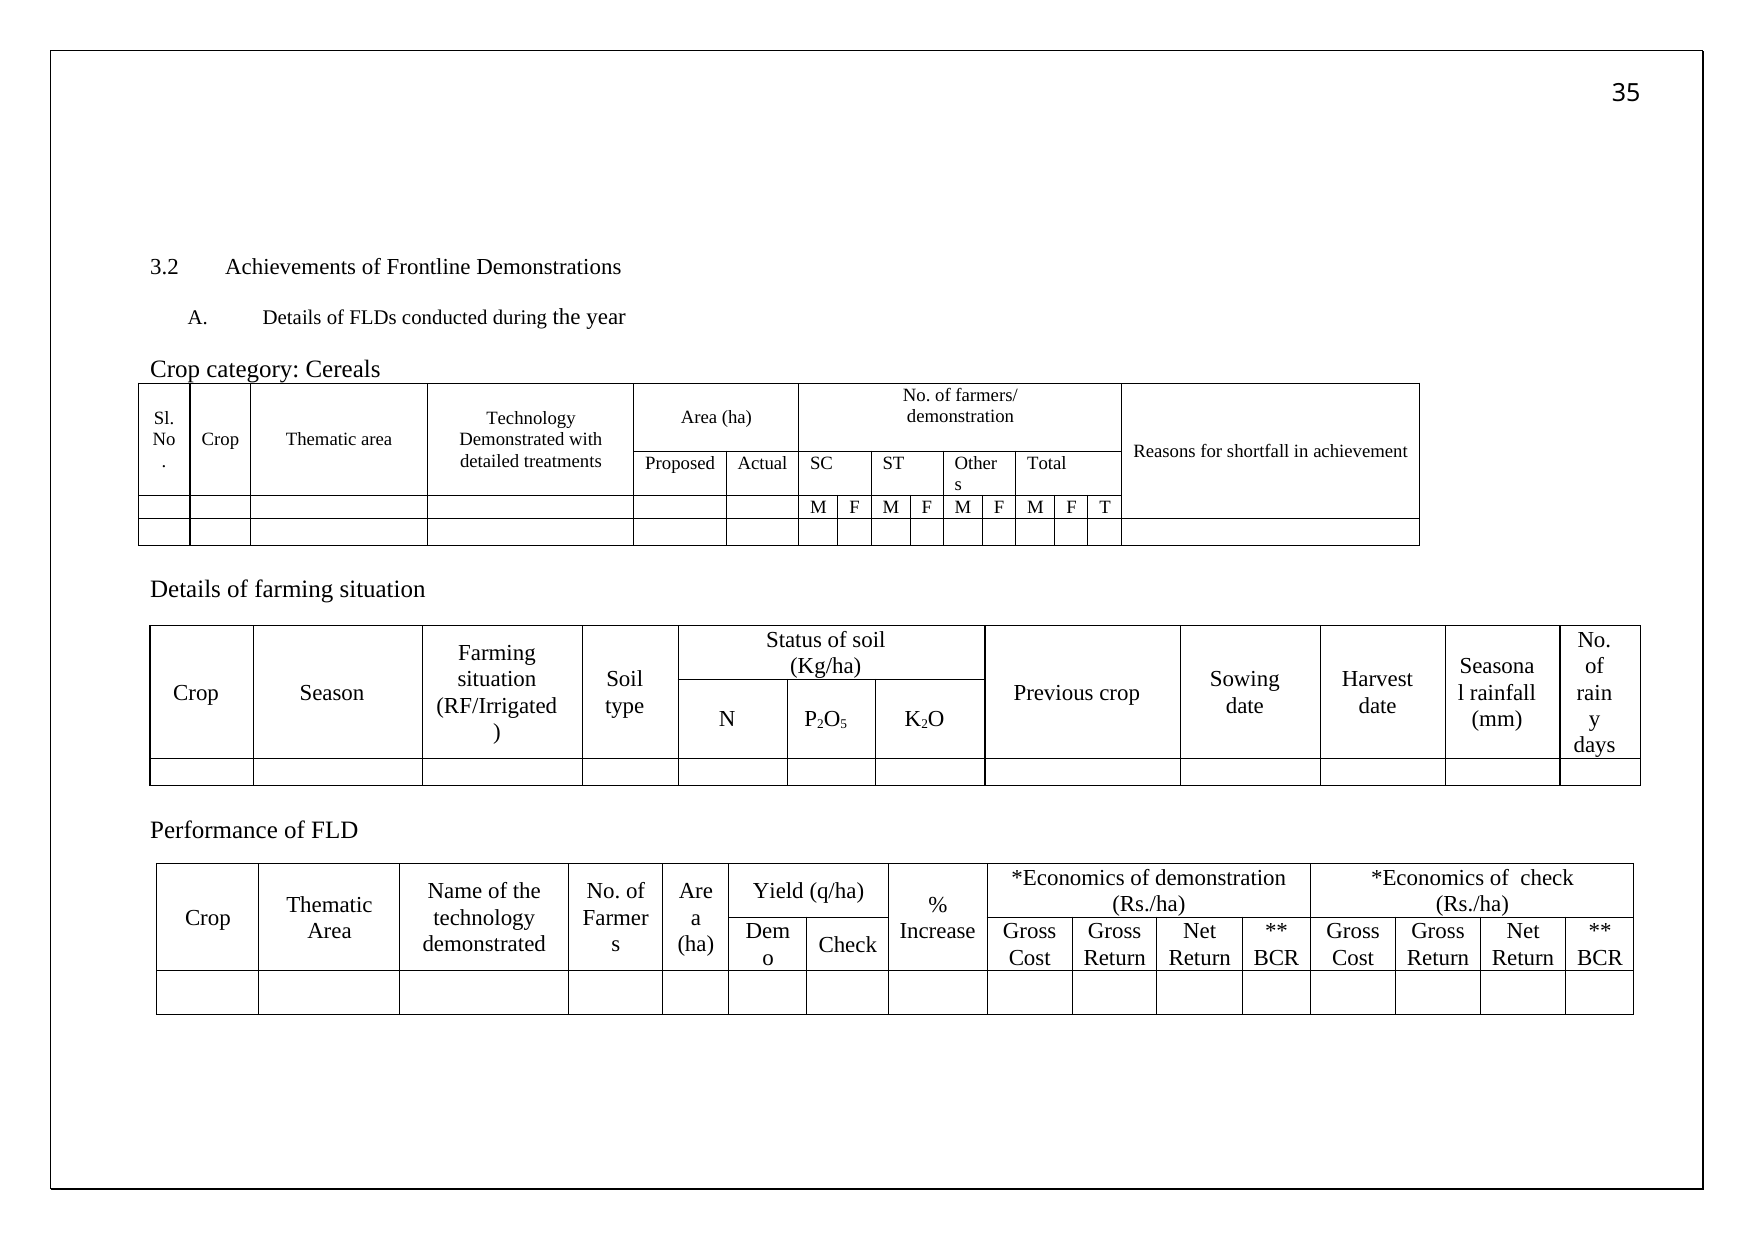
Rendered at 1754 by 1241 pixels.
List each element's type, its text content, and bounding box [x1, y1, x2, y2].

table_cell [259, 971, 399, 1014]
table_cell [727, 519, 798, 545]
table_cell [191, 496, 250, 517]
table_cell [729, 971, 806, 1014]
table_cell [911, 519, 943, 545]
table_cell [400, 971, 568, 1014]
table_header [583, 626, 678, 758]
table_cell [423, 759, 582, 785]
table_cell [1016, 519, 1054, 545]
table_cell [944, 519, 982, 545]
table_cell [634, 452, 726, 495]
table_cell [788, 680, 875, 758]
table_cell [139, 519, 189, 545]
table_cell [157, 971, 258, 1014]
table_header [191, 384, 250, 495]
text Performance of FLD [150, 815, 1615, 844]
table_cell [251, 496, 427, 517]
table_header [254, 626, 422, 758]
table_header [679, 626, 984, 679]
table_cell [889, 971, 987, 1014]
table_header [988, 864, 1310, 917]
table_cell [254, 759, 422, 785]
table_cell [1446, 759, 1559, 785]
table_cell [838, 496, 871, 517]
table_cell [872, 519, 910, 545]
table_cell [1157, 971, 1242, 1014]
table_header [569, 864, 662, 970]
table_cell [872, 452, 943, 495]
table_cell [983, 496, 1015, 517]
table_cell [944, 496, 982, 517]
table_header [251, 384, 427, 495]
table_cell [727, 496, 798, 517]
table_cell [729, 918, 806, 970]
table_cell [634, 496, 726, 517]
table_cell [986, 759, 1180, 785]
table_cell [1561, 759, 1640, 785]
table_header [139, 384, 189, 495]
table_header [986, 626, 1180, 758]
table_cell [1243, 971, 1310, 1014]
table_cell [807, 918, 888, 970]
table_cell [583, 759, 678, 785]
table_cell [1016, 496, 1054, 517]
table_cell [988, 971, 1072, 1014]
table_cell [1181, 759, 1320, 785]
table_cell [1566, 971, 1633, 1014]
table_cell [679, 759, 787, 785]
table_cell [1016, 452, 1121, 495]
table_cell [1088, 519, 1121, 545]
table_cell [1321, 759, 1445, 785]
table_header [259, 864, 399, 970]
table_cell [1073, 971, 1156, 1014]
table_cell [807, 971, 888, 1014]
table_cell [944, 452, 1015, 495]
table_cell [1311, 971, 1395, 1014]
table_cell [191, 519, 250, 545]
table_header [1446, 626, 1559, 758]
text Details of farming situation [150, 574, 1615, 603]
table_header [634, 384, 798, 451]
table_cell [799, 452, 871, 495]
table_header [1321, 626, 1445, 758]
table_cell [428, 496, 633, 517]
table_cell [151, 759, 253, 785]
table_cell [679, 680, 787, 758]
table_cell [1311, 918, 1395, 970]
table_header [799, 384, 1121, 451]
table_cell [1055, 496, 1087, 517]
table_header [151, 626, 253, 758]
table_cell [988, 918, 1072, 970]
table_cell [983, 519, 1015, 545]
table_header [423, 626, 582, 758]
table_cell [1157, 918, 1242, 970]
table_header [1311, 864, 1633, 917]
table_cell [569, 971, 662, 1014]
text 3.2 Achievements of Frontline Demonstrations [150, 253, 1640, 279]
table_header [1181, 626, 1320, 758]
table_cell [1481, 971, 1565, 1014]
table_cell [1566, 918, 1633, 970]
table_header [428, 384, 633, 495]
text Crop category: Cereals [150, 354, 1640, 382]
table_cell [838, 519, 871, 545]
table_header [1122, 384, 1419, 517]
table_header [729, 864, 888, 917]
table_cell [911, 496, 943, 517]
list Details of FLDs conducted during the year [187, 303, 1615, 329]
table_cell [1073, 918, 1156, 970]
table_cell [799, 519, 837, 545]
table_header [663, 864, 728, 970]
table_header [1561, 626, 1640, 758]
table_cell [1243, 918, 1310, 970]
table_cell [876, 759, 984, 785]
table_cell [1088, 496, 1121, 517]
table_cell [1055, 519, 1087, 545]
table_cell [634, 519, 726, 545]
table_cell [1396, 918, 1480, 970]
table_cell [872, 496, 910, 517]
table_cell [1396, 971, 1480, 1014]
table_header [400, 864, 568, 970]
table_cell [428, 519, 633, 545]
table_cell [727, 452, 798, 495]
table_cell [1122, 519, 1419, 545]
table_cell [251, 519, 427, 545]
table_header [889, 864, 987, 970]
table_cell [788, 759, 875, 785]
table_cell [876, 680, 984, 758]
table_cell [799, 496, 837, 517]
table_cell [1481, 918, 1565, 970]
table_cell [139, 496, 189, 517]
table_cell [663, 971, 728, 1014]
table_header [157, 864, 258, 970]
